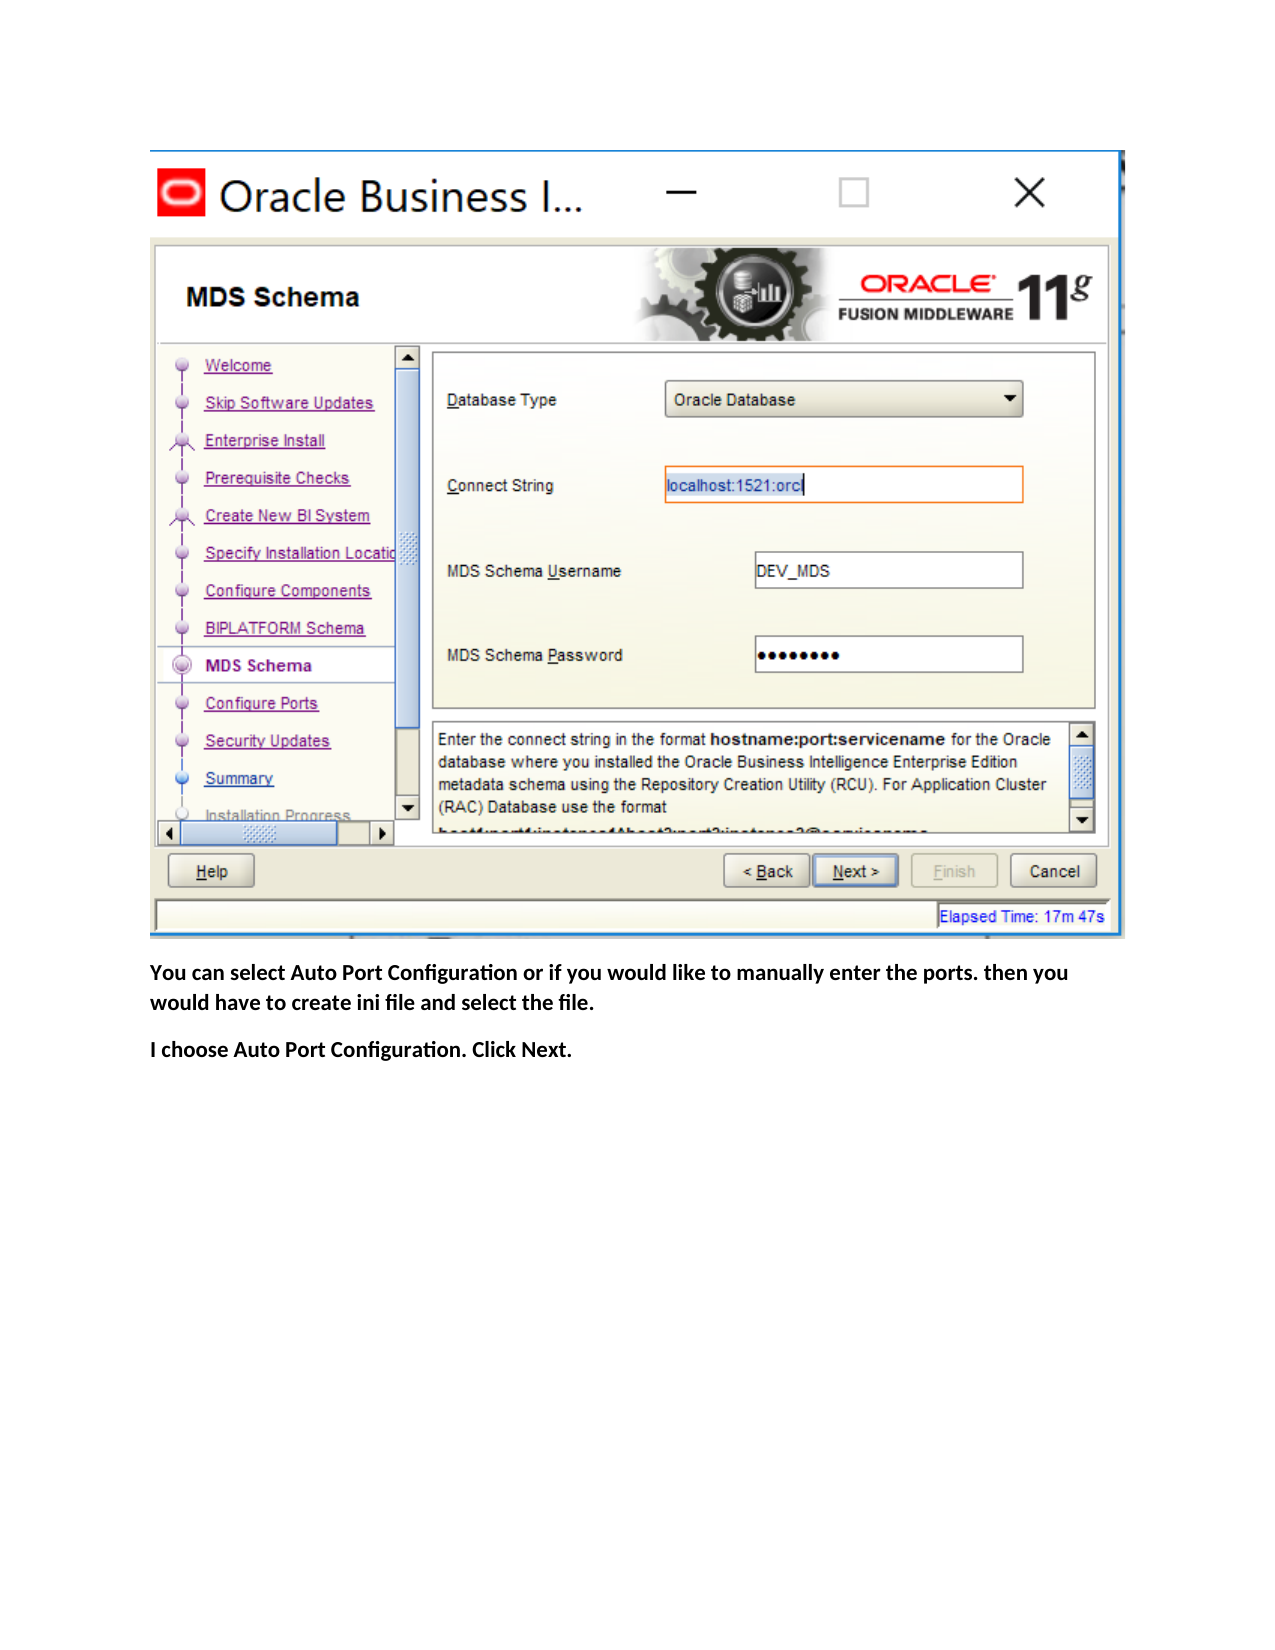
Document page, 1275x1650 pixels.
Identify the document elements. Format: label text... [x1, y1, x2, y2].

text You can select Auto Port Configuration or if you would like to manually enter the ports. then you would have to create ini file and select the file. [150, 958, 1125, 1016]
text I choose Auto Port Configuration. Click Next. [150, 1035, 1125, 1063]
picture [150, 150, 1125, 939]
